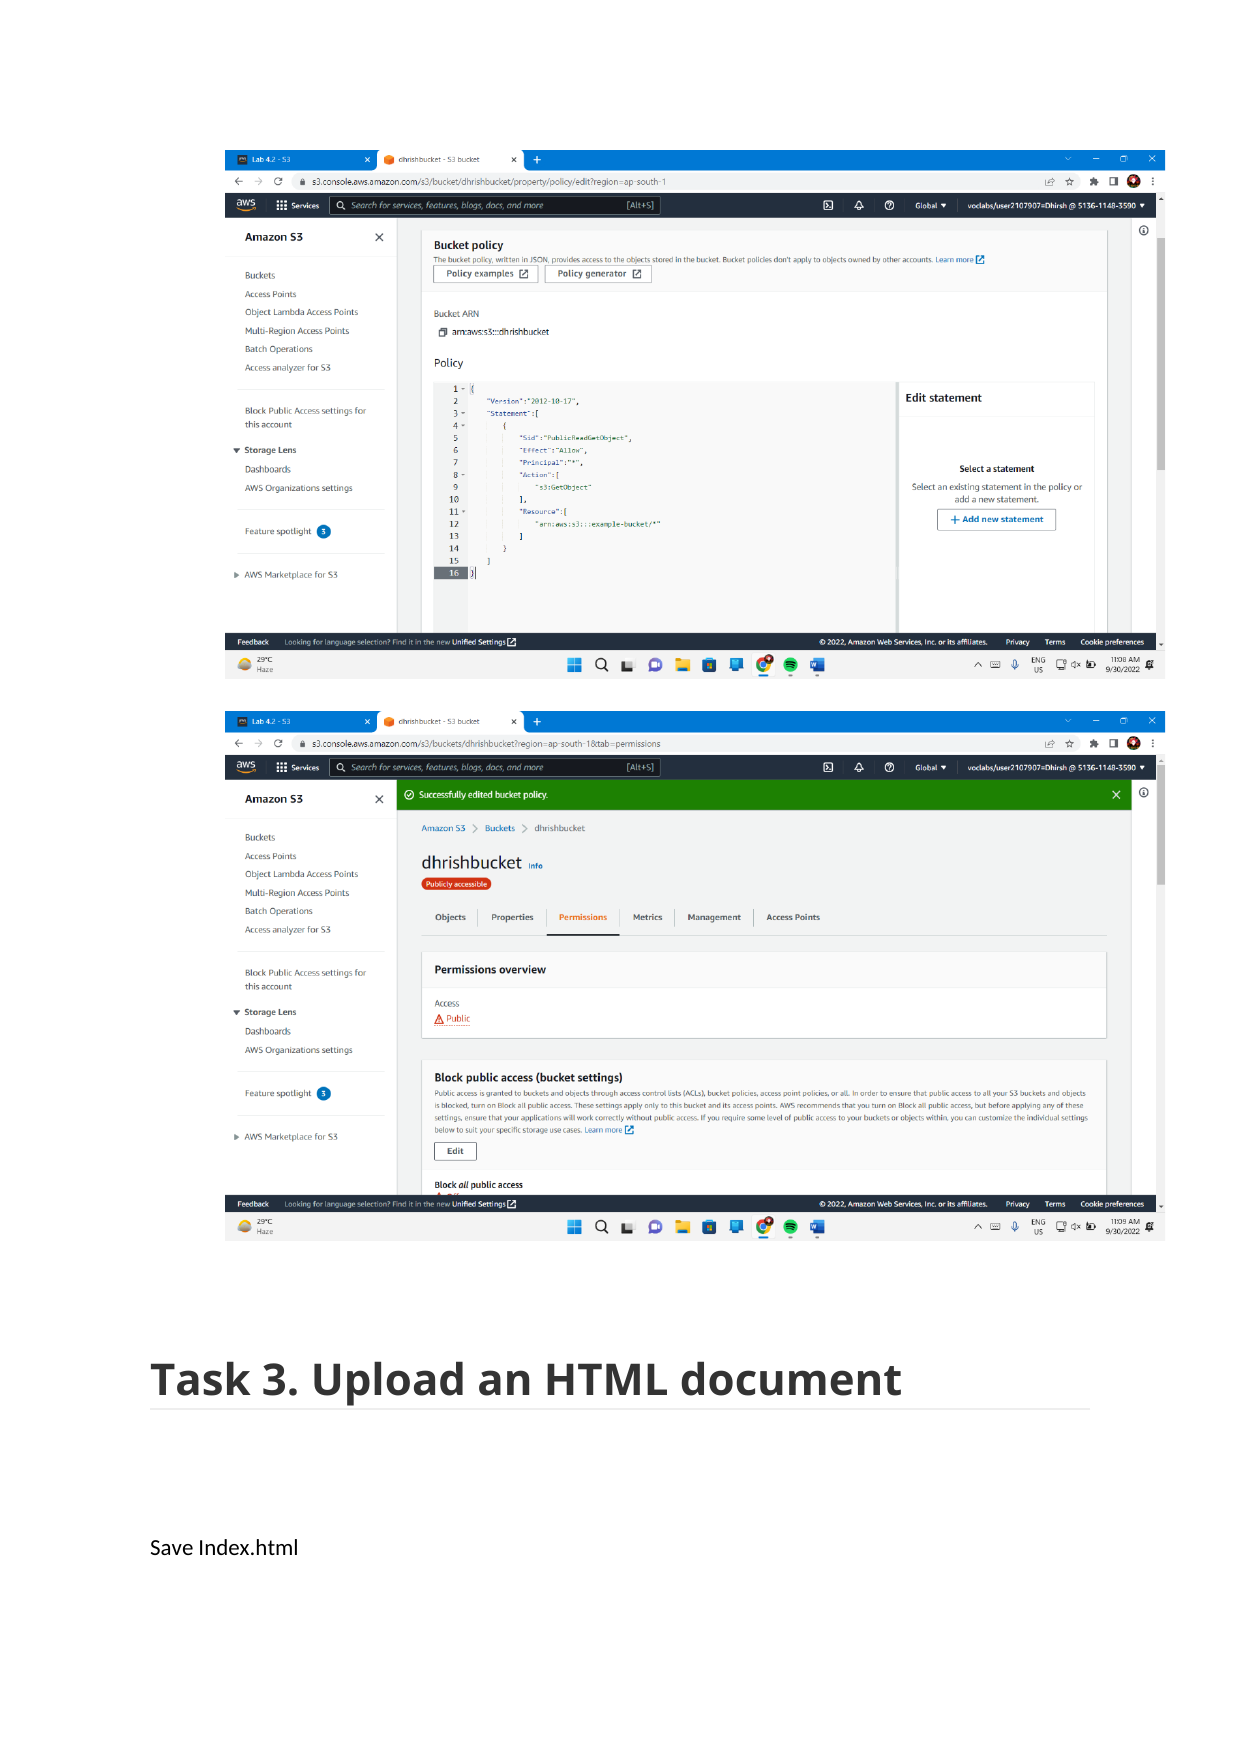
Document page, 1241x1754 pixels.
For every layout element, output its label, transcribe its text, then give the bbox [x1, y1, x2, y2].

picture [225, 711, 1166, 1241]
subtitle Task 3. Upload an HTML document [150, 1348, 1090, 1408]
picture [225, 150, 1166, 679]
text Save Index.html [150, 1533, 1090, 1561]
